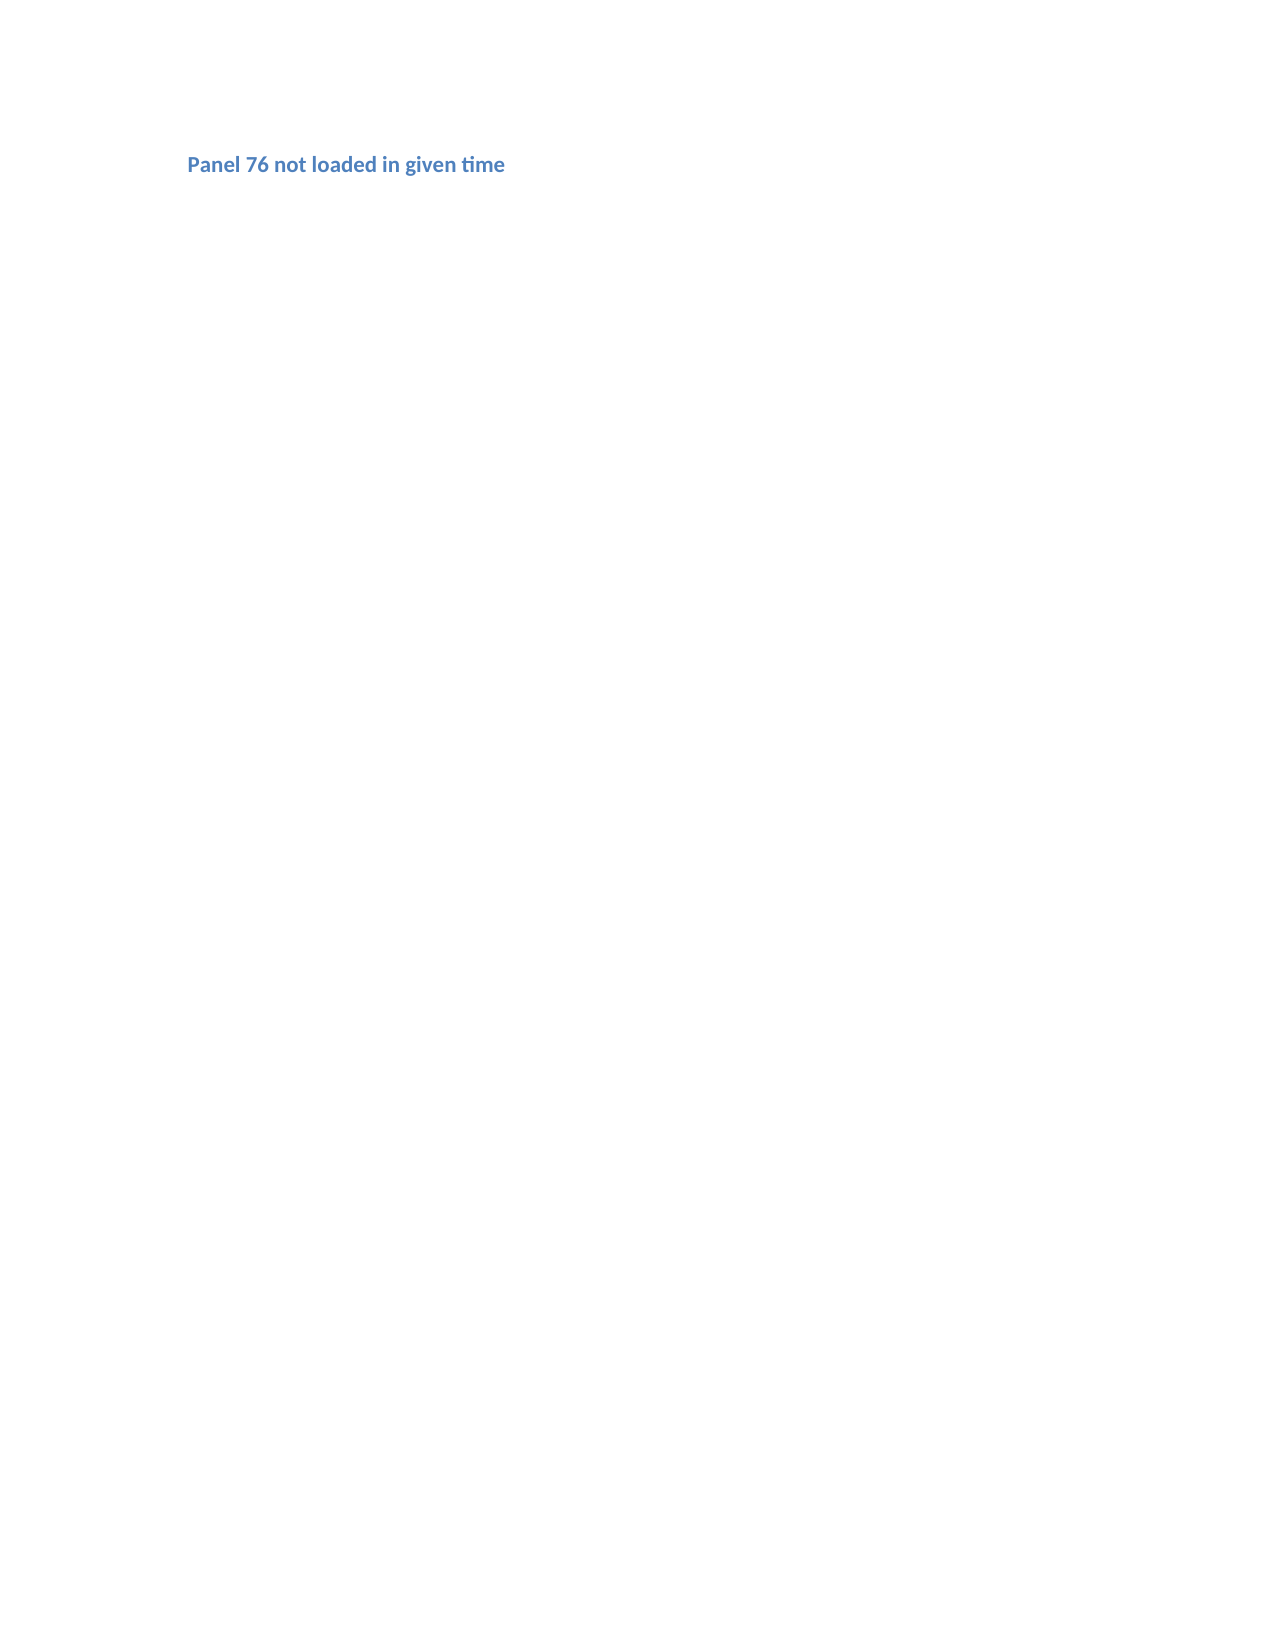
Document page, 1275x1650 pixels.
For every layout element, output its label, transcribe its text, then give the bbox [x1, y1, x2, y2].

subtitle Panel 76 not loaded in given time [187, 150, 1087, 178]
